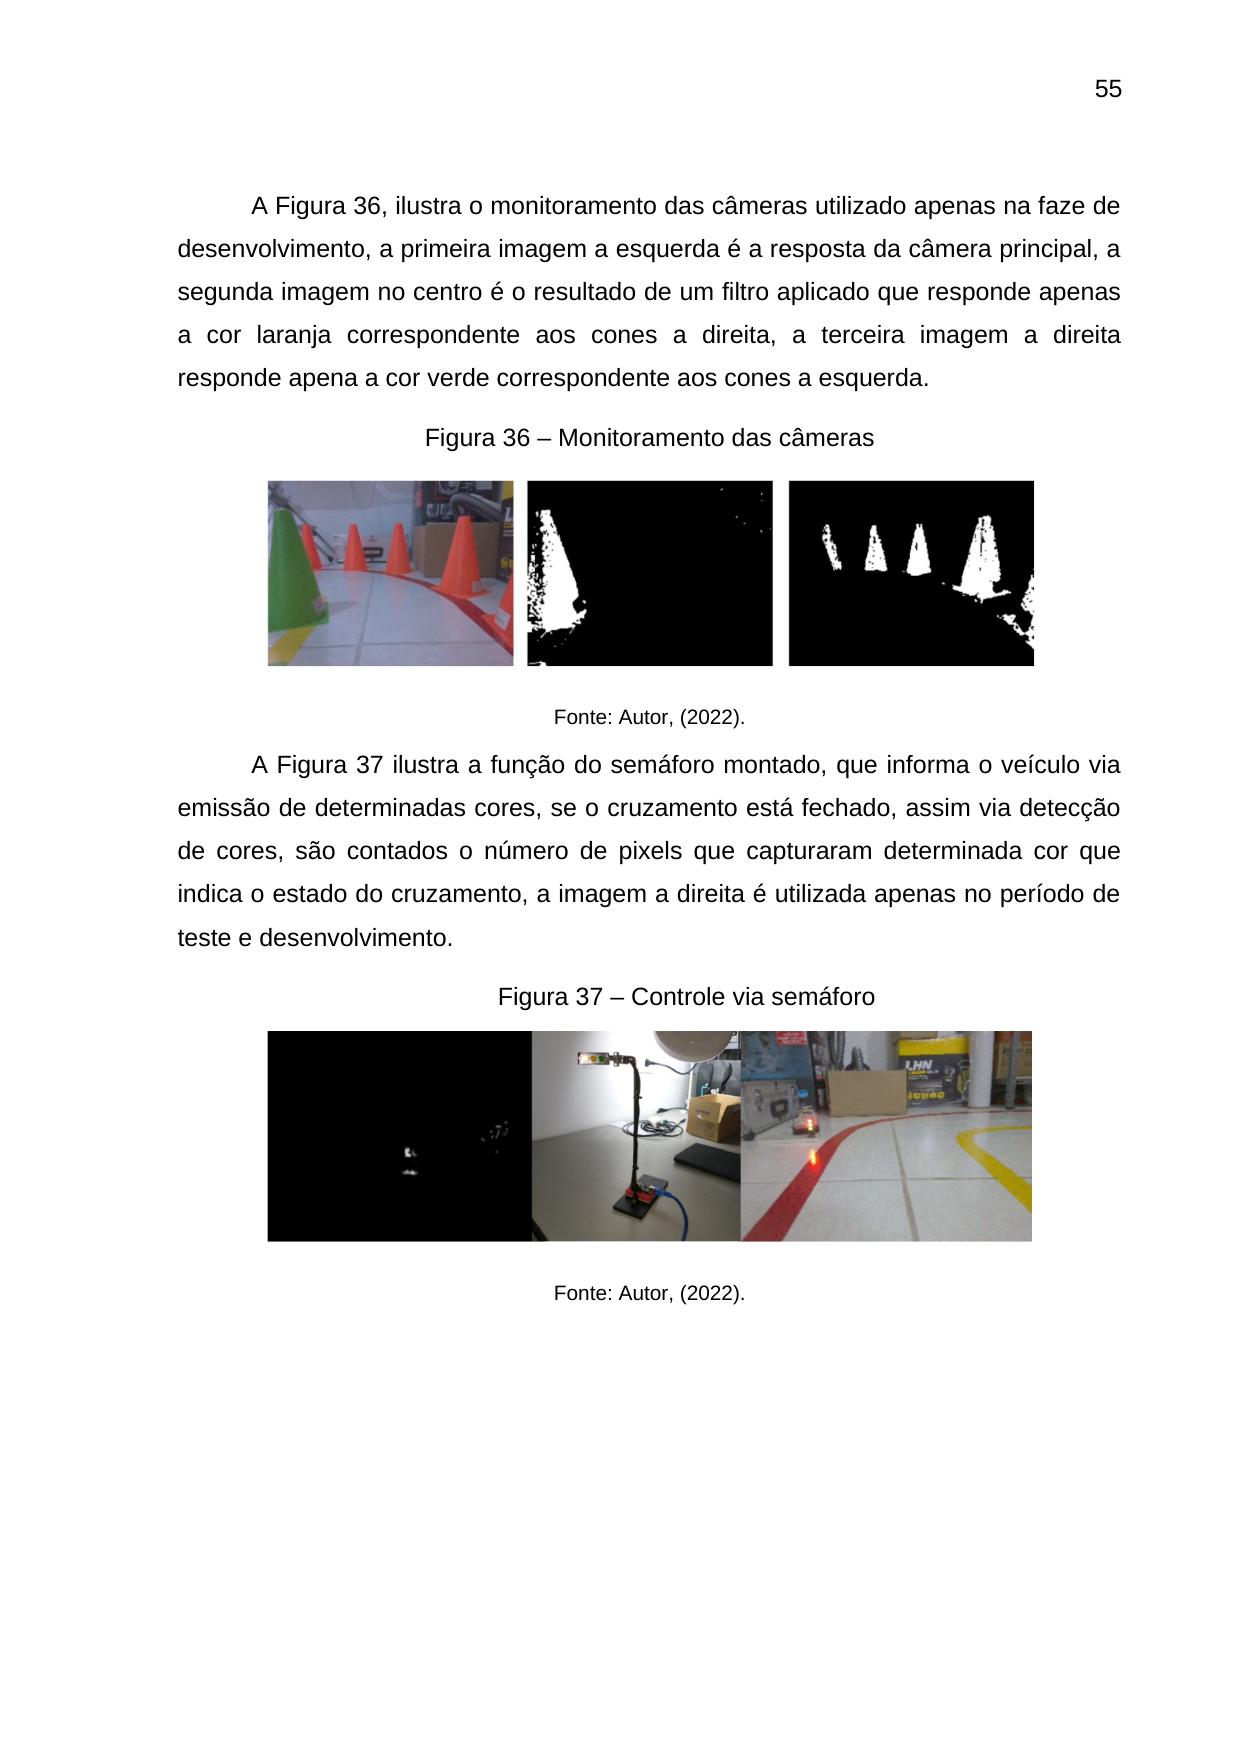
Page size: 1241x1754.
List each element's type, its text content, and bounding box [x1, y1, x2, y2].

text A Figura 36, ilustra o monitoramento das câmeras utilizado apenas na faze de desenvolvimento, a primeira imagem a esquerda é a resposta da câmera principal, a segunda imagem no centro é o resultado de um filtro aplicado que responde apenas a cor laranja correspondente aos cones a direita, a terceira imagem a direita responde apena a cor verde correspondente aos cones a esquerda. [177, 191, 1122, 392]
text A Figura 37 ilustra a função do semáforo montado, que informa o veículo via emissão de determinadas cores, se o cruzamento está fechado, assim via detecção de cores, são contados o número de pixels que capturaram determinada cor que indica o estado do cruzamento, a imagem a direita é utilizada apenas no período de teste e desenvolvimento. [177, 750, 1122, 951]
text Fonte: Autor, (2022). [177, 705, 1122, 729]
picture [267, 1031, 1032, 1250]
text Figura 36 – Monitoramento das câmeras [177, 423, 1122, 452]
text Fonte: Autor, (2022). [177, 1281, 1122, 1305]
text Figura 37 – Controle via semáforo [177, 982, 1122, 1011]
picture [260, 472, 1039, 675]
